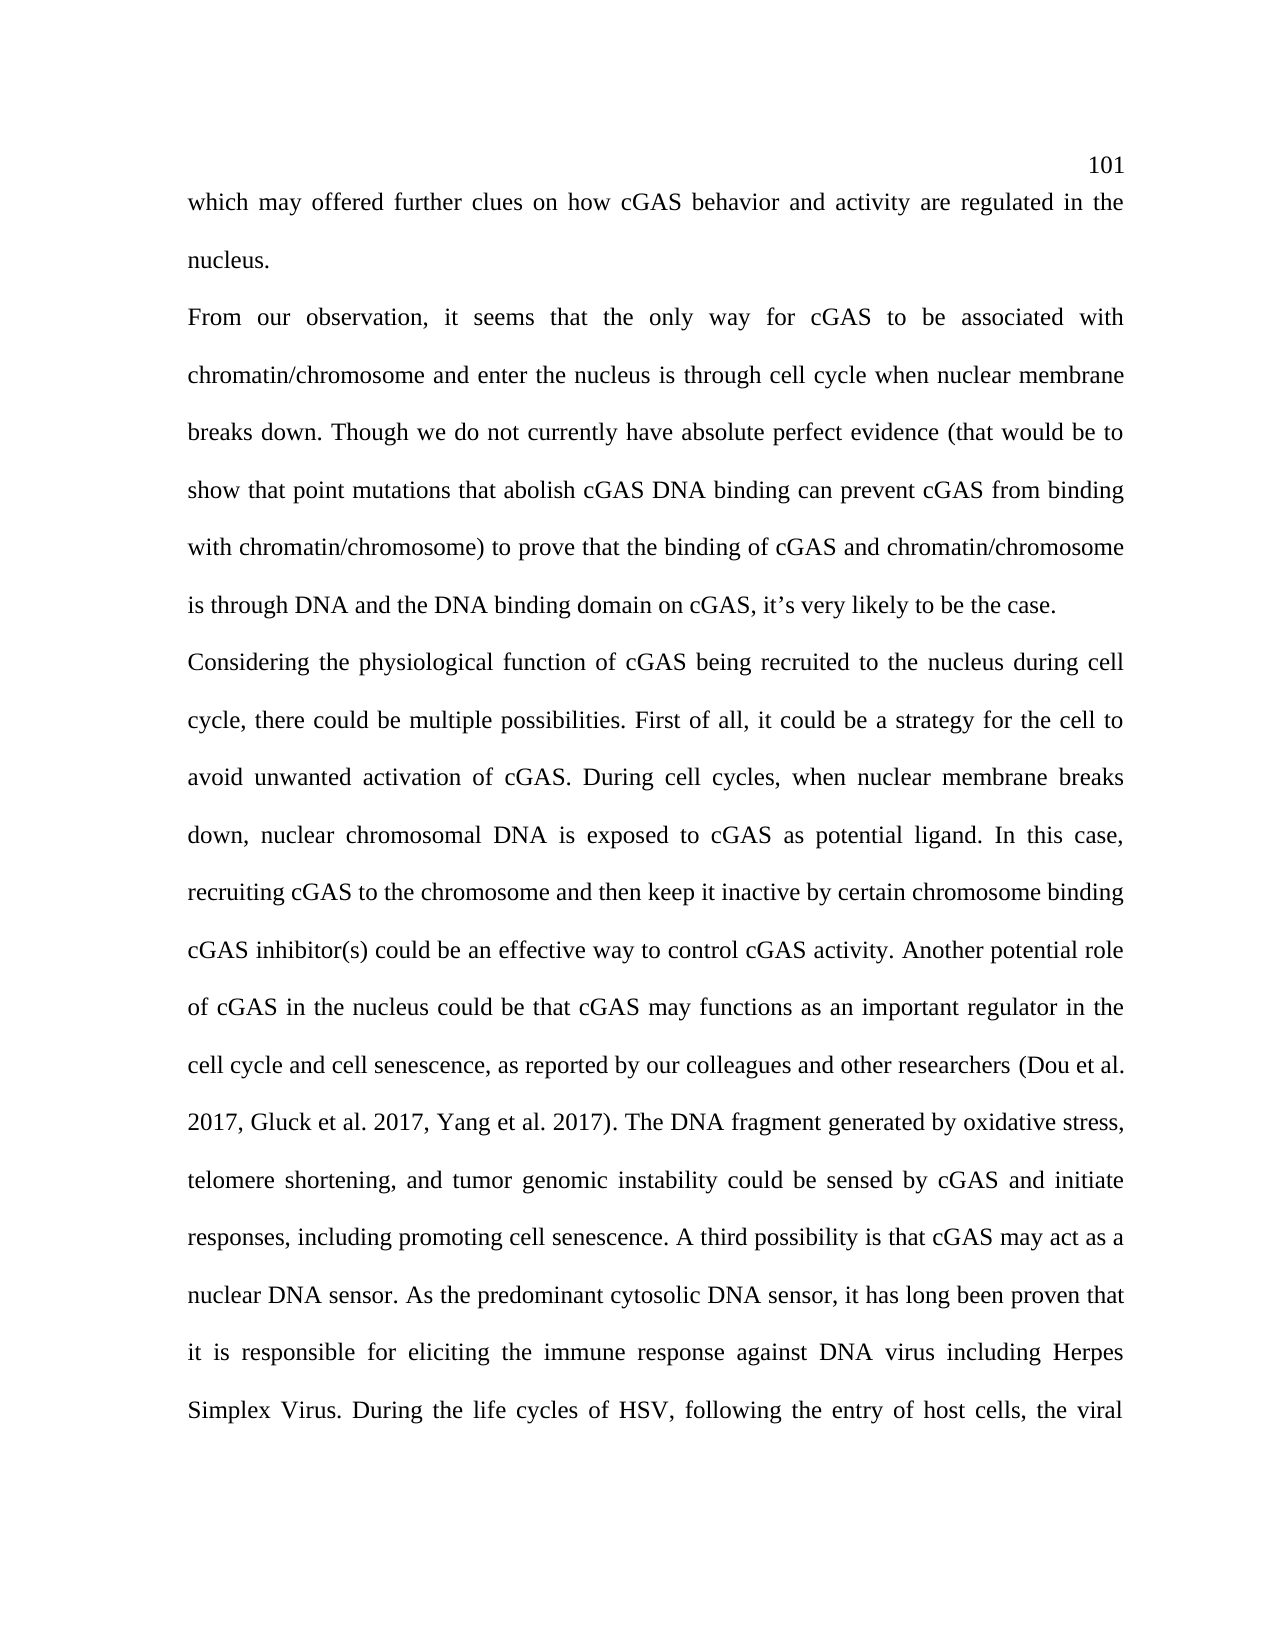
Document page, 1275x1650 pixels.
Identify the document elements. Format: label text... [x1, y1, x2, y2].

text From our observation, it seems that the only way for cGAS to be associated with chromatin/chromosome and enter the nucleus is through cell cycle when nuclear membrane breaks down. Though we do not currently have absolute perfect evidence (that would be to show that point mutations that abolish cGAS DNA binding can prevent cGAS from binding with chromatin/chromosome) to prove that the binding of cGAS and chromatin/chromosome is through DNA and the DNA binding domain on cGAS, it’s very likely to be the case. [187, 302, 1125, 619]
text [187, 647, 1125, 1424]
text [187, 187, 1125, 274]
